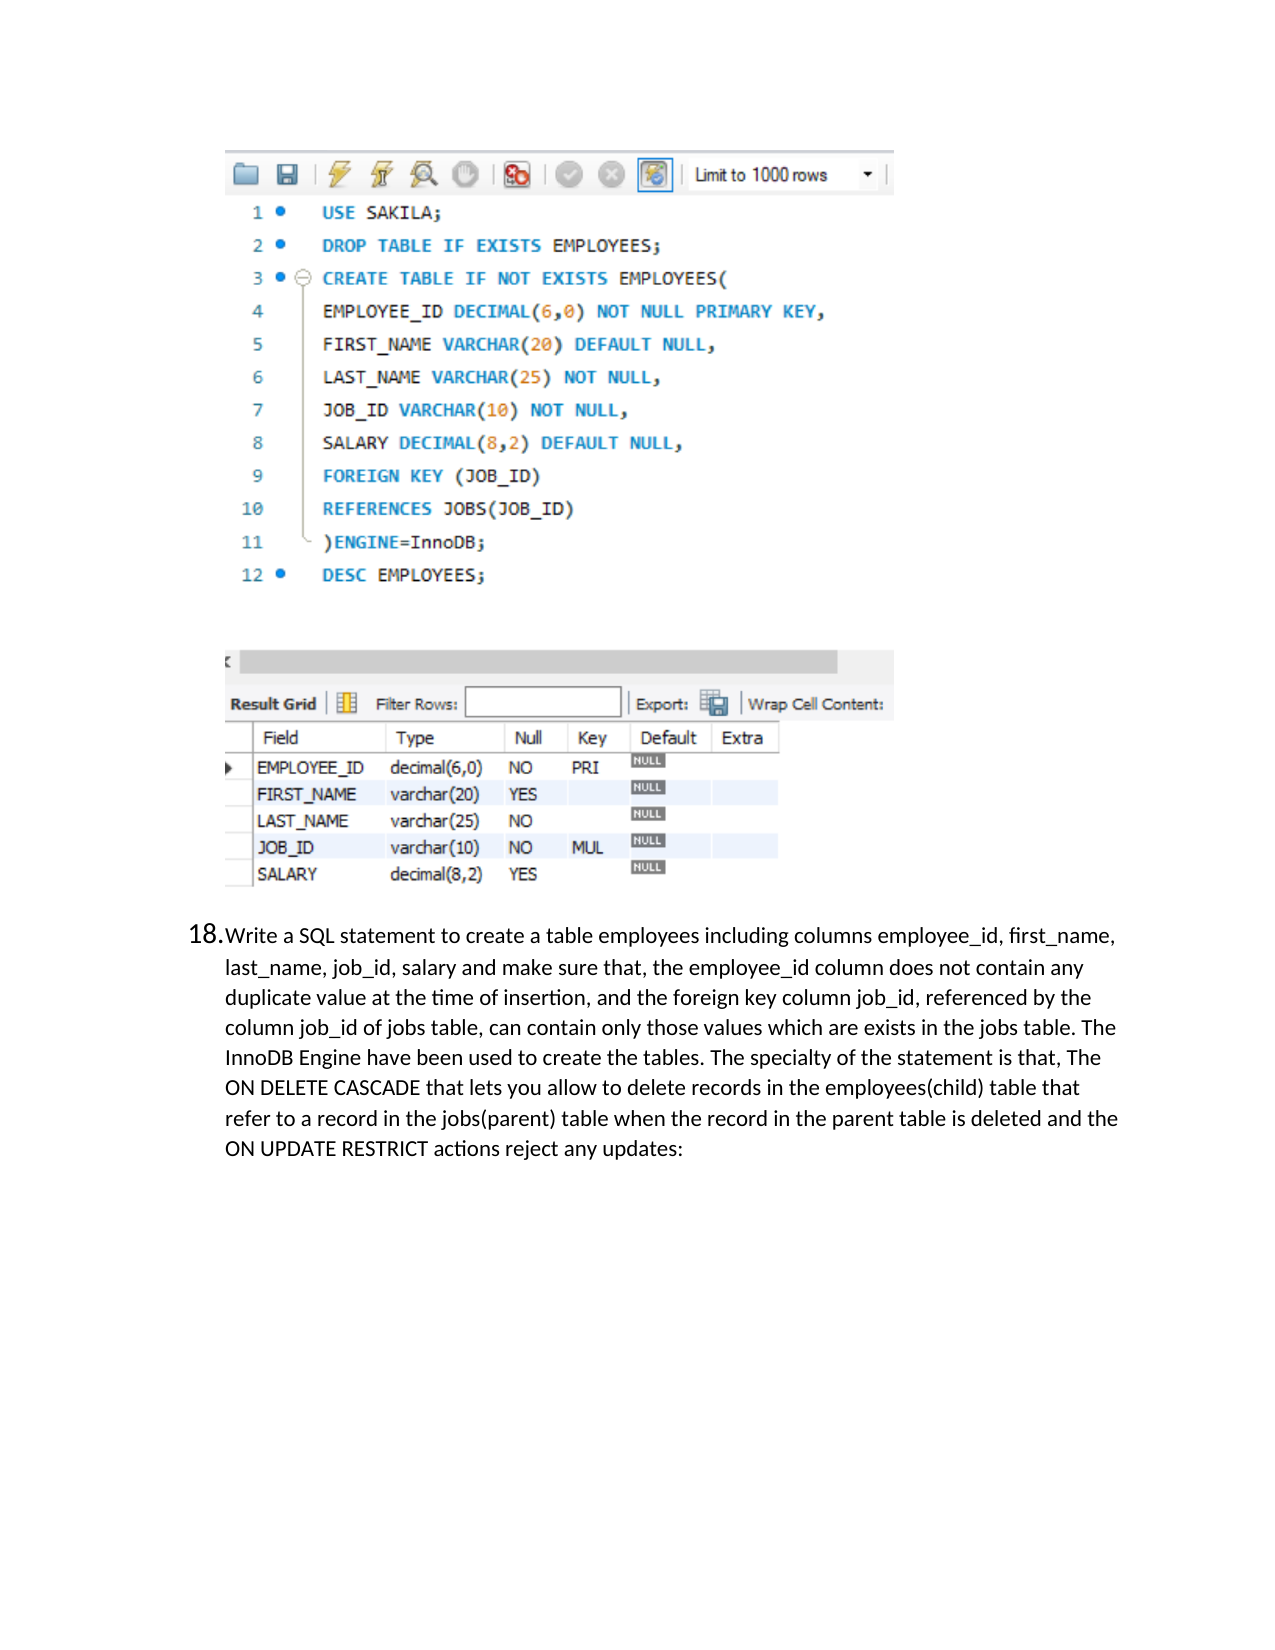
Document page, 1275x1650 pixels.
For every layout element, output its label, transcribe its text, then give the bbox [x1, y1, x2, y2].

picture [225, 150, 894, 913]
list Write a SQL statement to create a table employees including columns employee_id, first_name, last_name, job_id, salary and make sure that, the employee_id column does not contain any duplicate value at the time of insertion, and the foreign key column job_id, referenced by the column job_id of jobs table, can contain only those values which are exists in the jobs table. The InnoDB Engine have been used to create the tables. The specialty of the statement is that, The ON DELETE CASCADE that lets you allow to delete records in the employees(child) table that refer to a record in the jobs(parent) table when the record in the parent table is deleted and the ON UPDATE RESTRICT actions reject any updates: [187, 915, 1125, 1162]
